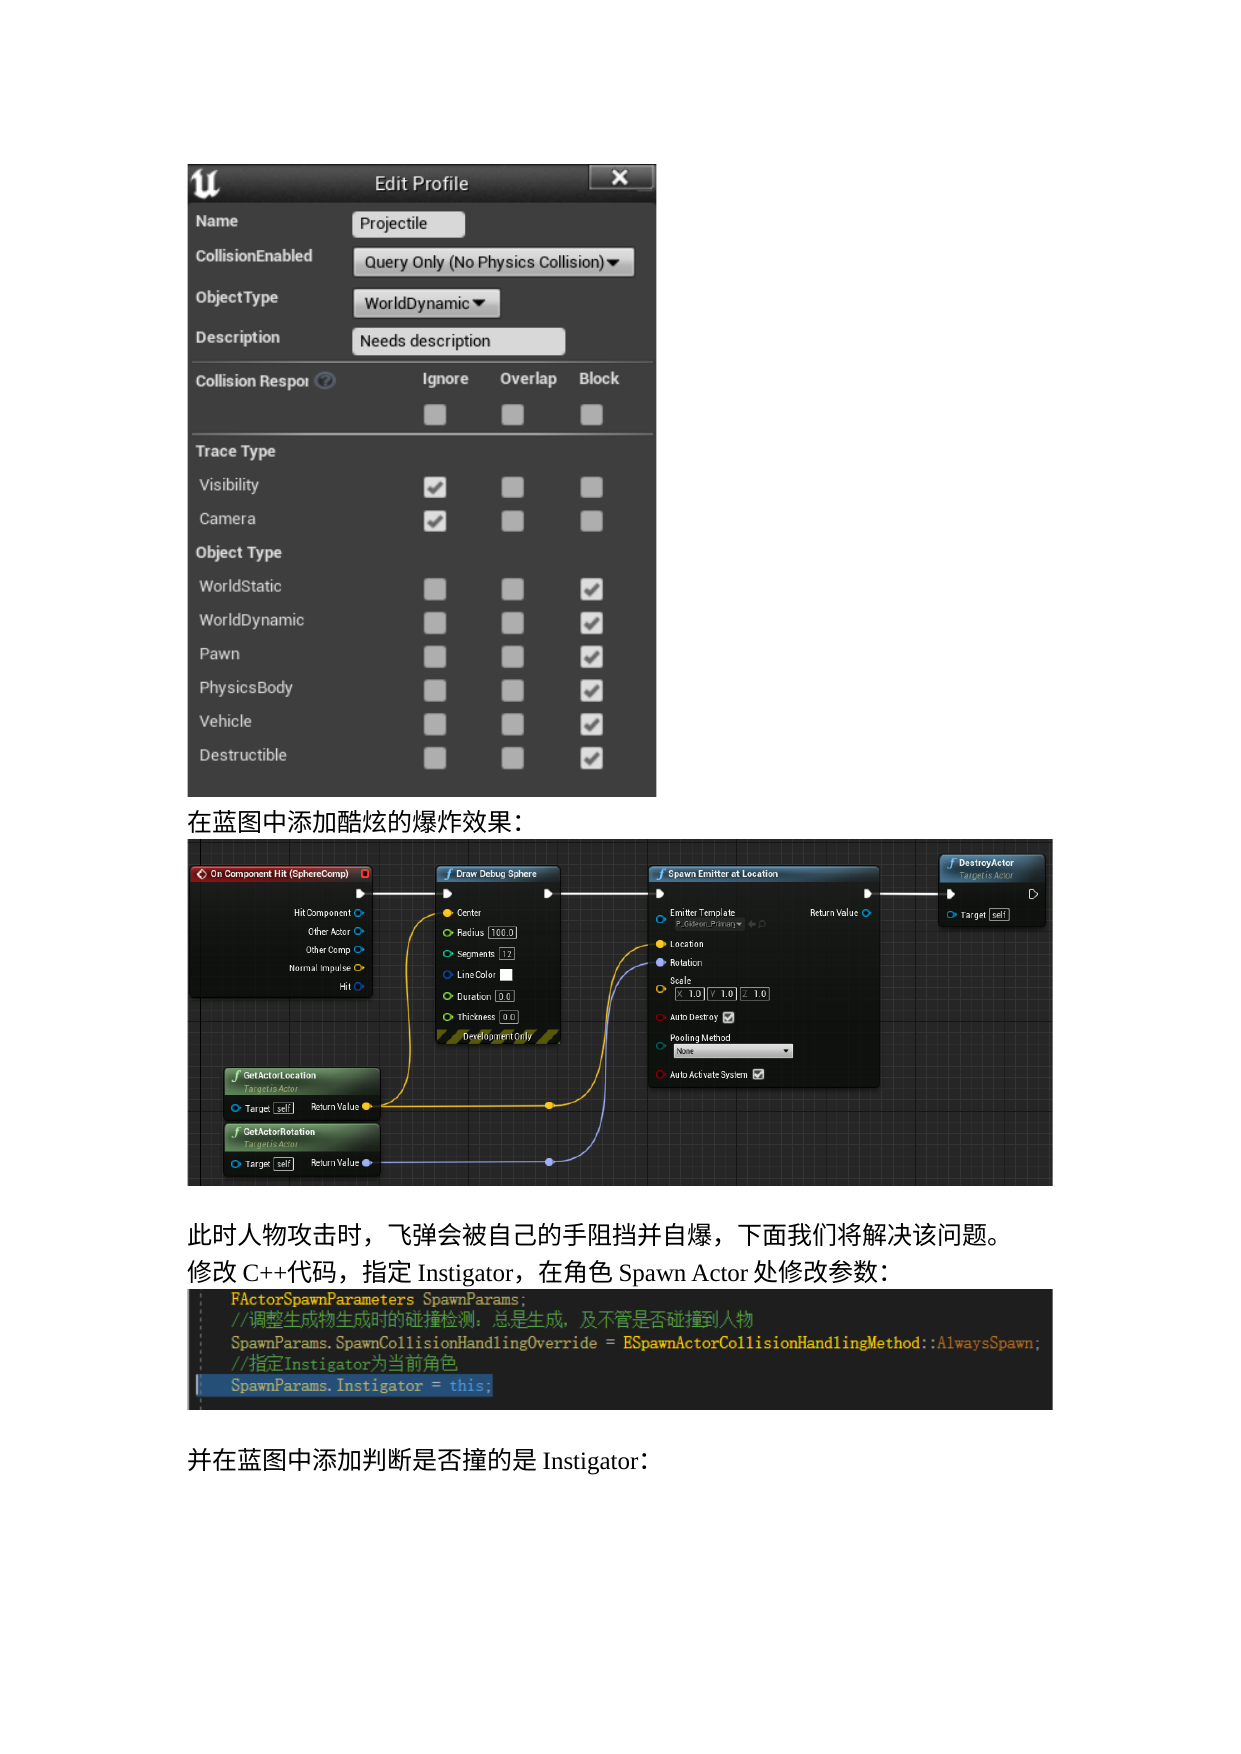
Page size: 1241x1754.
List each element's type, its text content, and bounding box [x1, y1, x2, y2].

text 在蓝图中添加酷炫的爆炸效果： [187, 802, 1053, 839]
picture [187, 839, 1053, 1186]
text 修改C++代码，指定Instigator，在角色Spawn Actor处修改参数： [187, 1252, 1053, 1289]
text 此时人物攻击时，飞弹会被自己的手阻挡并自爆，下面我们将解决该问题。 [187, 1214, 1053, 1252]
text 并在蓝图中添加判断是否撞的是Instigator： [187, 1439, 1053, 1477]
picture [187, 164, 657, 797]
picture [187, 1289, 1053, 1410]
